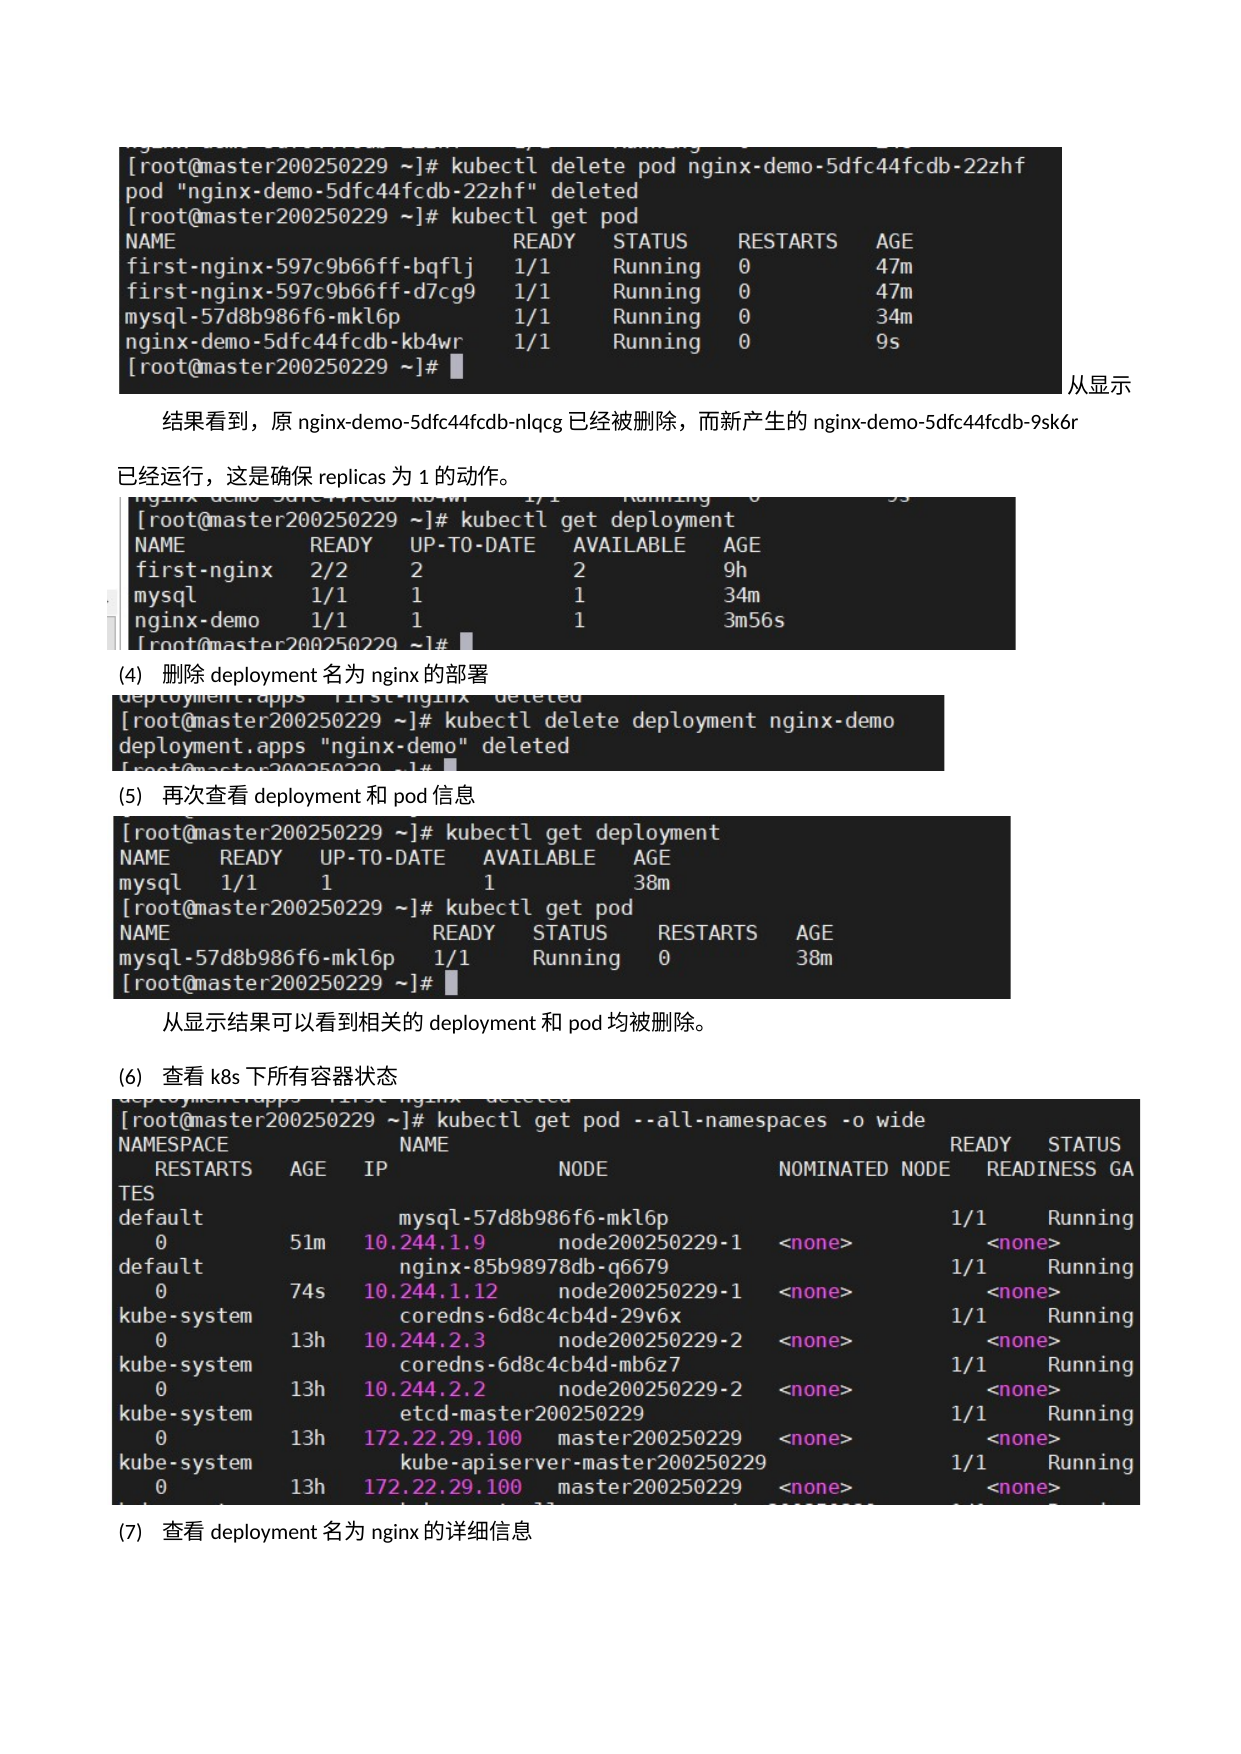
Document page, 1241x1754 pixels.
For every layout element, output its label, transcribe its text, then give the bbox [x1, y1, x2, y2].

text 从显示结果可以看到相关的 deployment 和 pod 均被删除。 [162, 1005, 1135, 1036]
list 查看 k8s 下所有容器状态 [118, 1059, 1141, 1091]
picture [107, 695, 945, 771]
list 再次查看 deployment 和 pod 信息 [118, 778, 1141, 810]
list 查看 deployment 名为 nginx 的详细信息 [118, 1514, 1141, 1546]
picture [118, 147, 1062, 394]
list 删除 deployment 名为 nginx 的部署 [118, 657, 1141, 689]
picture [107, 497, 1016, 650]
picture [107, 816, 1011, 999]
picture [107, 1099, 1141, 1505]
text 已经运行，这是确保 replicas 为 1 的动作。 [117, 459, 1135, 490]
